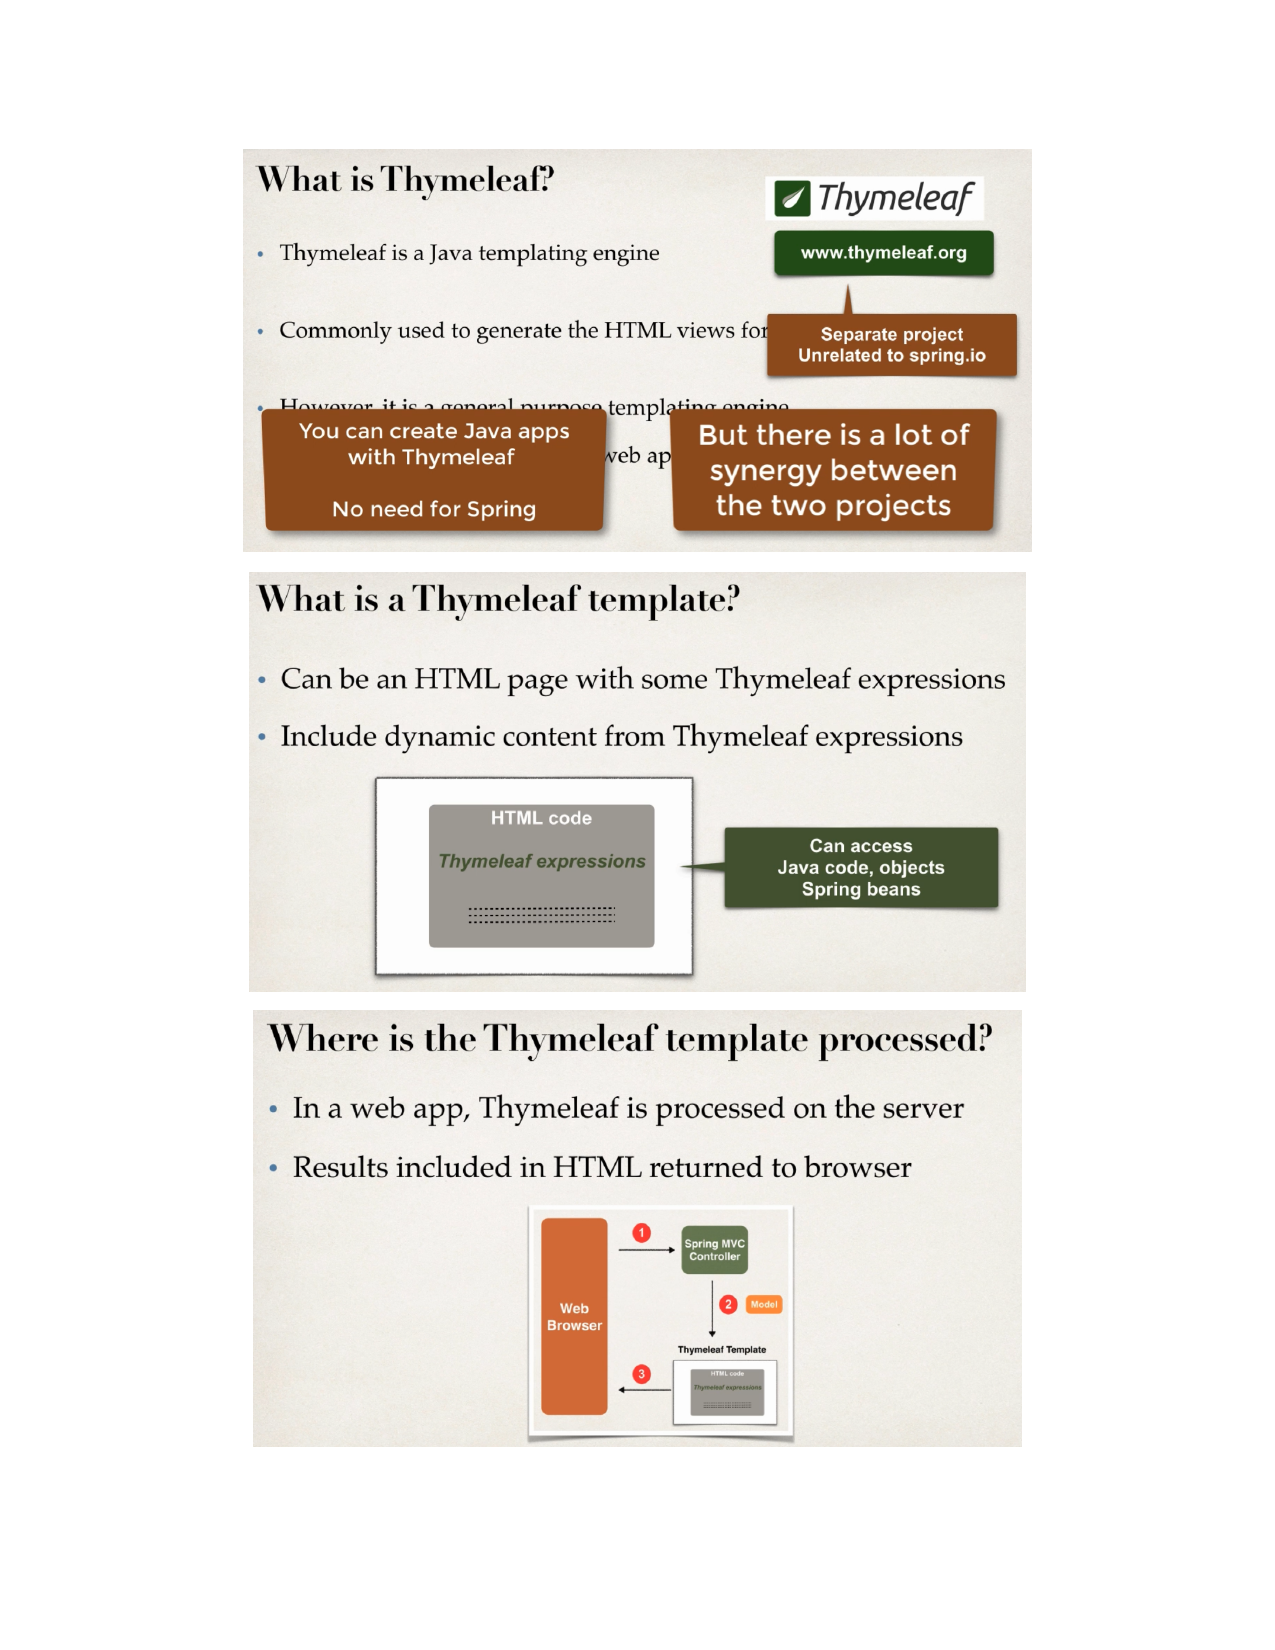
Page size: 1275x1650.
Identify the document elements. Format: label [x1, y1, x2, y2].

picture [249, 572, 1026, 992]
picture [243, 149, 1032, 552]
picture [253, 1010, 1022, 1447]
